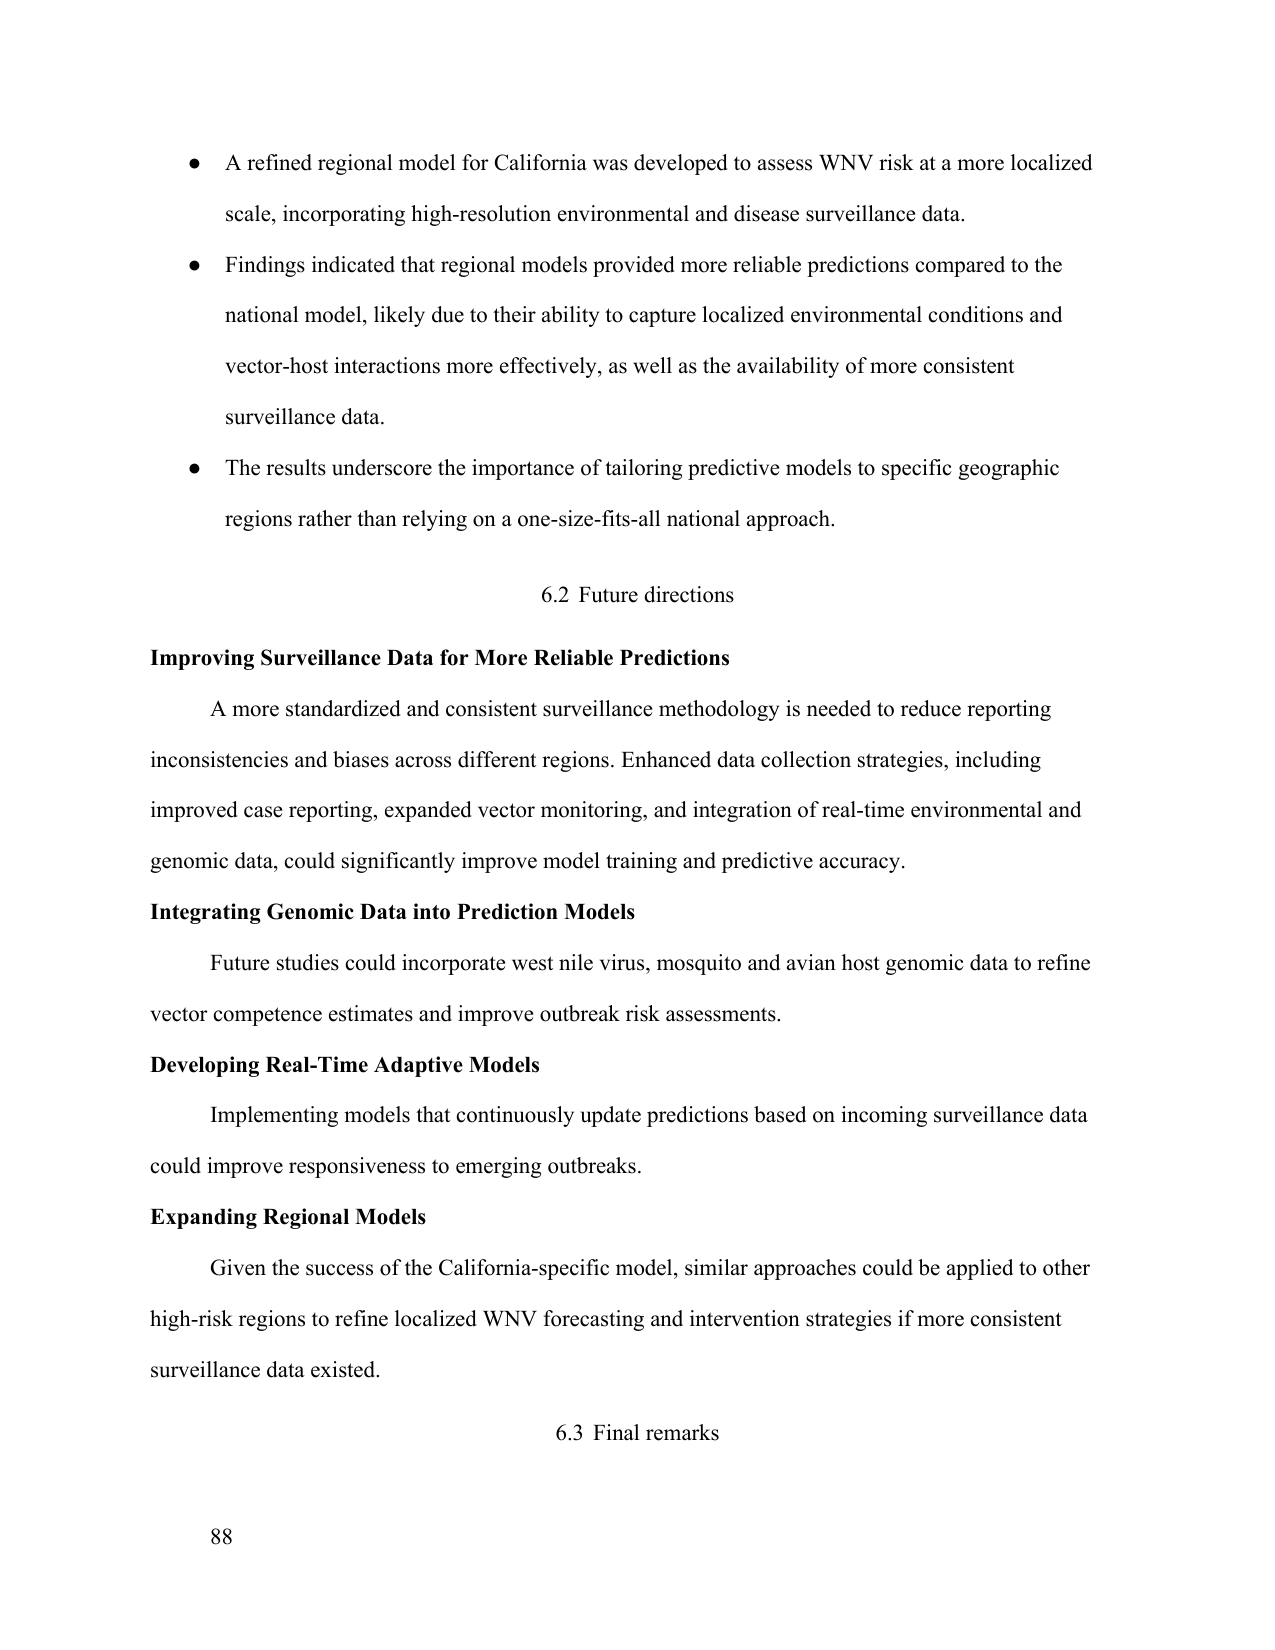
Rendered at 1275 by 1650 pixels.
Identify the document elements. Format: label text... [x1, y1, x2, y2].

text Improving Surveillance Data for More Reliable Predictions [150, 645, 1125, 670]
text Expanding Regional Models [150, 1204, 1125, 1229]
subtitle Future directions [150, 582, 1125, 607]
subtitle Final remarks [150, 1420, 1125, 1445]
list The results underscore the importance of tailoring predictive models to specific geographic regions rather than relying on a one-size-fits-all national approach. [187, 455, 1125, 531]
text Given the success of the California-specific model, similar approaches could be applied to other high-risk regions to refine localized WNV forecasting and intervention strategies if more consistent surveillance data existed. [150, 1255, 1125, 1382]
text Integrating Genomic Data into Prediction Models [150, 899, 1125, 924]
text Implementing models that continuously update predictions based on incoming surveillance data could improve responsiveness to emerging outbreaks. [150, 1102, 1125, 1179]
text Future studies could incorporate west nile virus, mosquito and avian host genomic data to refine vector competence estimates and improve outbreak risk assessments. [150, 950, 1125, 1026]
text Developing Real-Time Adaptive Models [150, 1052, 1125, 1077]
list Findings indicated that regional models provided more reliable predictions compared to the national model, likely due to their ability to capture localized environmental conditions and vector-host interactions more effectively, as well as the availability of more consistent surveillance data. [187, 252, 1125, 429]
list A refined regional model for California was developed to assess WNV risk at a more localized scale, incorporating high-resolution environmental and disease surveillance data. [187, 150, 1125, 226]
text A more standardized and consistent surveillance methodology is needed to reduce reporting inconsistencies and biases across different regions. Enhanced data collection strategies, including improved case reporting, expanded vector monitoring, and integration of real-time environmental and genomic data, could significantly improve model training and predictive accuracy. [150, 696, 1125, 874]
